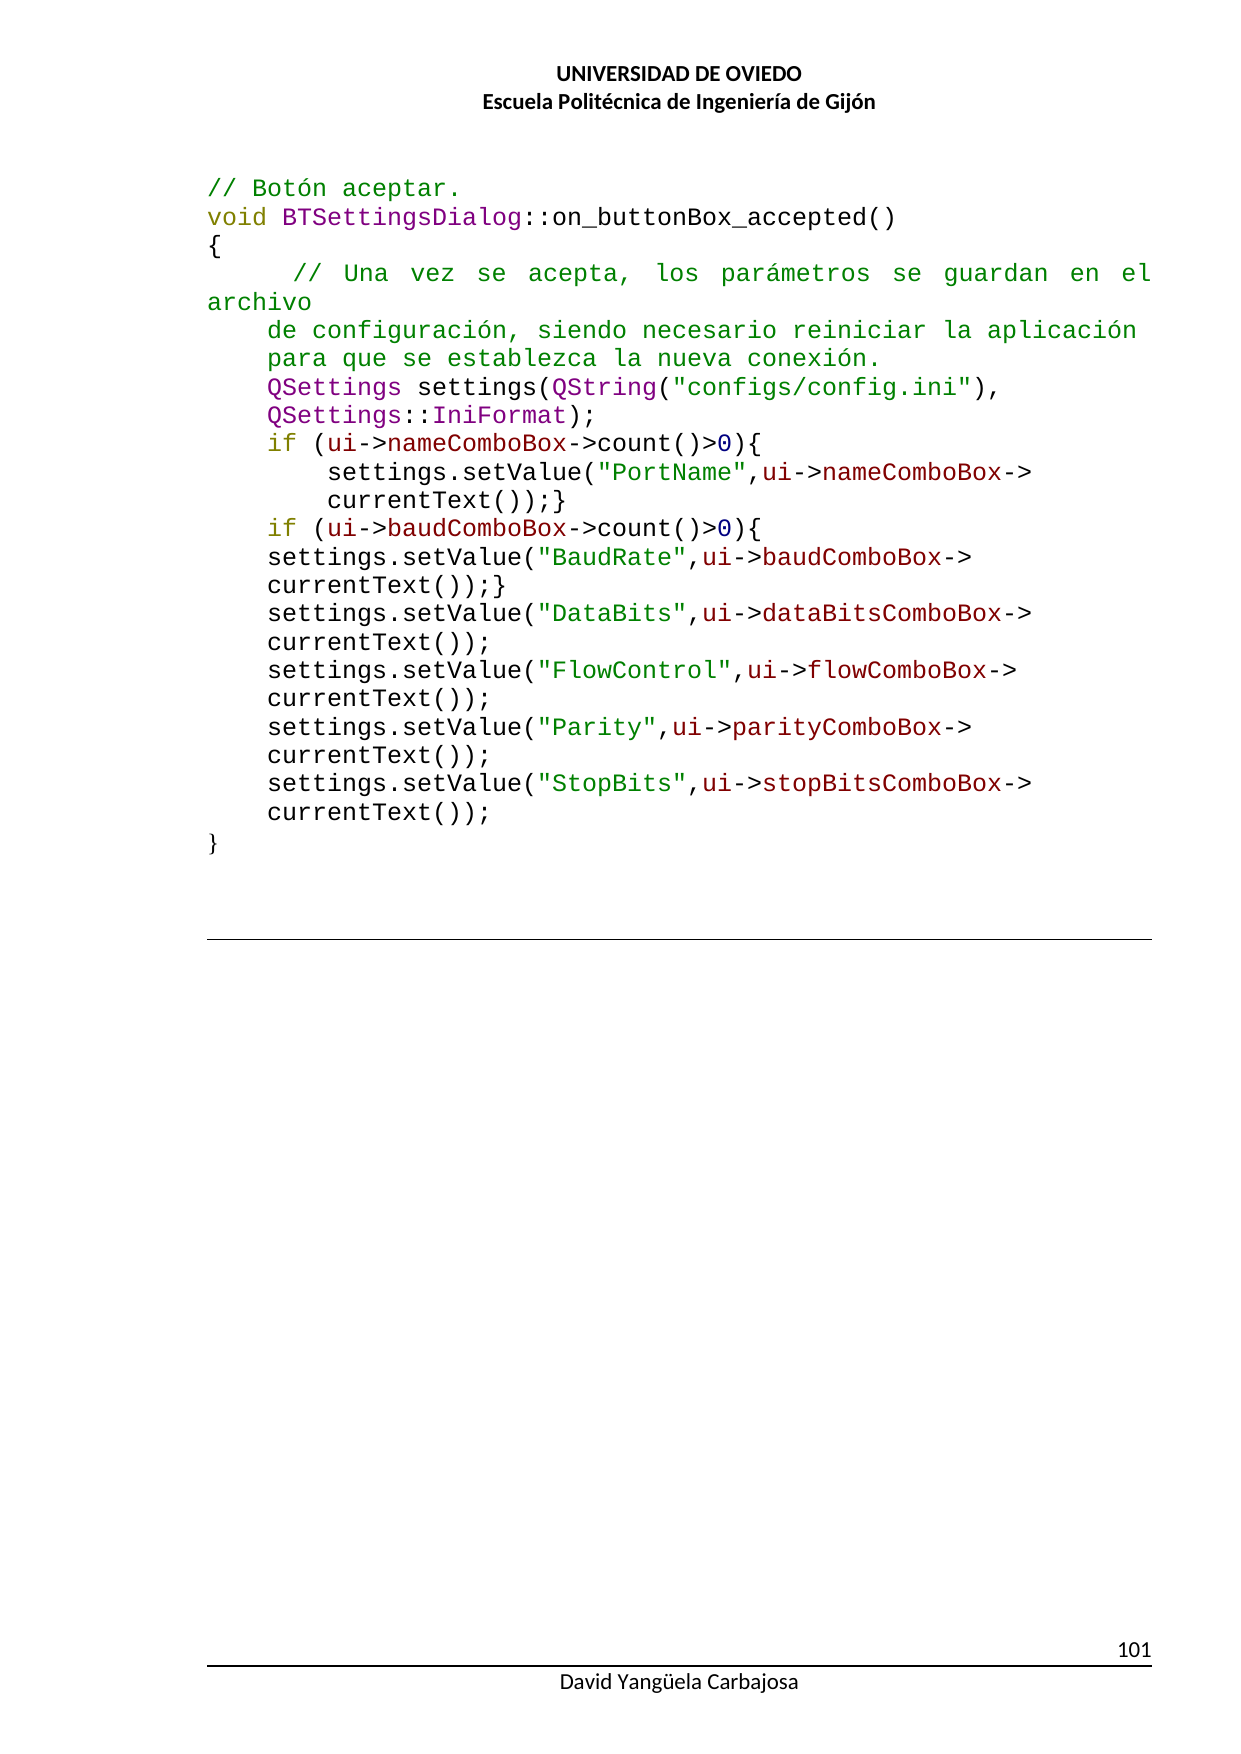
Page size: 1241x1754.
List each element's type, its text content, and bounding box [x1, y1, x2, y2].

text para que se establezca la nueva conexión. [207, 346, 1152, 374]
text QSettings::IniFormat); [207, 403, 1152, 431]
text QSettings settings(QString("configs/config.ini"), [207, 374, 1152, 403]
text if (ui->baudComboBox->count()>0){ [207, 516, 1152, 544]
text currentText()); [207, 686, 1152, 714]
text void BTSettingsDialog::on_buttonBox_accepted() [207, 204, 1152, 233]
text settings.setValue("FlowControl",ui->flowComboBox-> [207, 658, 1152, 686]
text currentText()); [207, 799, 1152, 828]
text { [207, 233, 1152, 261]
text currentText()); [207, 743, 1152, 771]
text de configuración, siendo necesario reiniciar la aplicación [207, 318, 1152, 346]
text currentText()); [207, 629, 1152, 658]
text // Botón aceptar. [207, 176, 1152, 204]
text settings.setValue("Parity",ui->parityComboBox-> [207, 714, 1152, 743]
text if (ui->nameComboBox->count()>0){ [207, 431, 1152, 459]
text settings.setValue("PortName",ui->nameComboBox-> [207, 459, 1152, 488]
text currentText());} [207, 573, 1152, 601]
text settings.setValue("DataBits",ui->dataBitsComboBox-> [207, 601, 1152, 629]
text // Una vez se acepta, los parámetros se guardan en el archivo [207, 261, 1152, 318]
text } [207, 828, 1152, 856]
text settings.setValue("BaudRate",ui->baudComboBox-> [207, 544, 1152, 573]
text settings.setValue("StopBits",ui->stopBitsComboBox-> [207, 771, 1152, 799]
text currentText());} [207, 488, 1152, 516]
